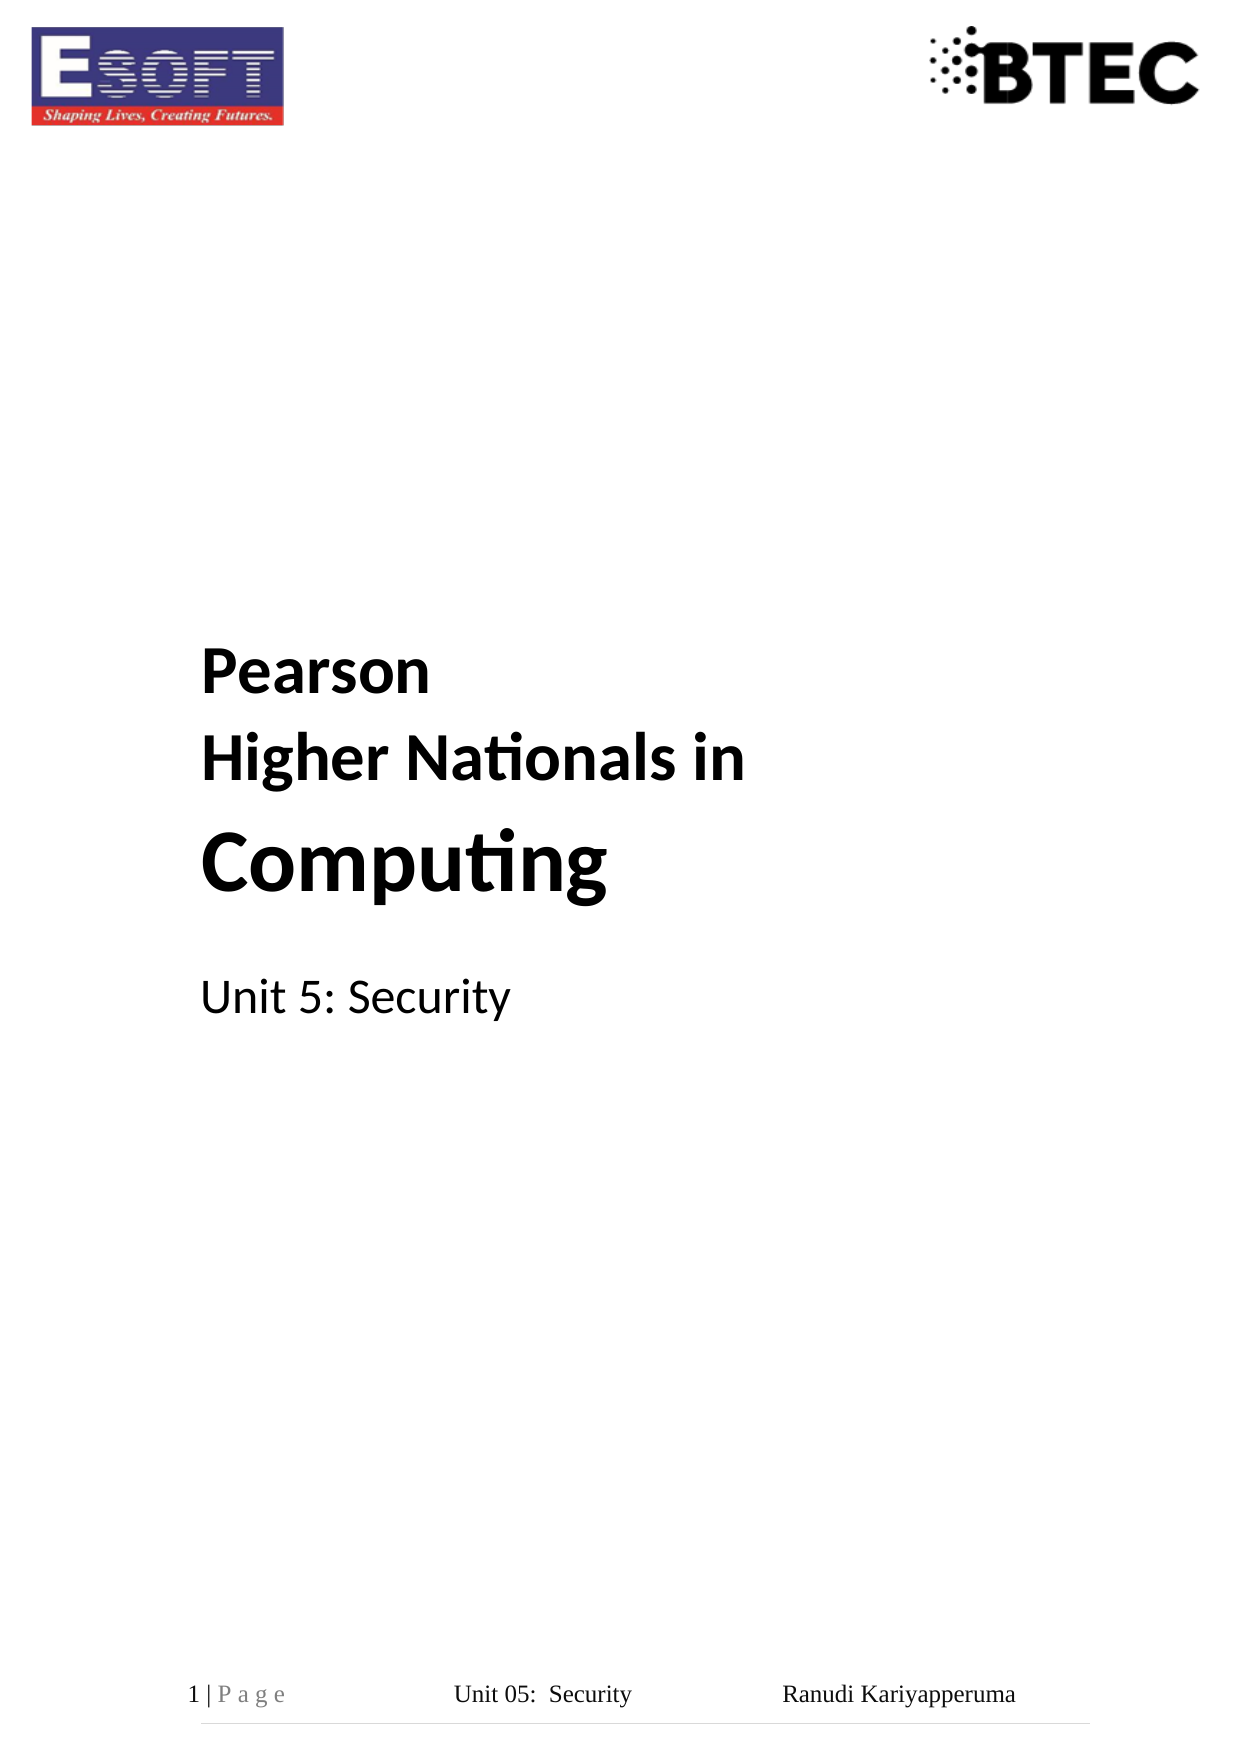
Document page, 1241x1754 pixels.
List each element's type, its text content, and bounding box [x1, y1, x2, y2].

text Computing [201, 804, 1090, 914]
picture [31, 26, 1204, 128]
text Pearson [201, 627, 1090, 711]
text Higher Nationals in [201, 713, 1090, 797]
text Unit 5: Security [200, 965, 1090, 1026]
